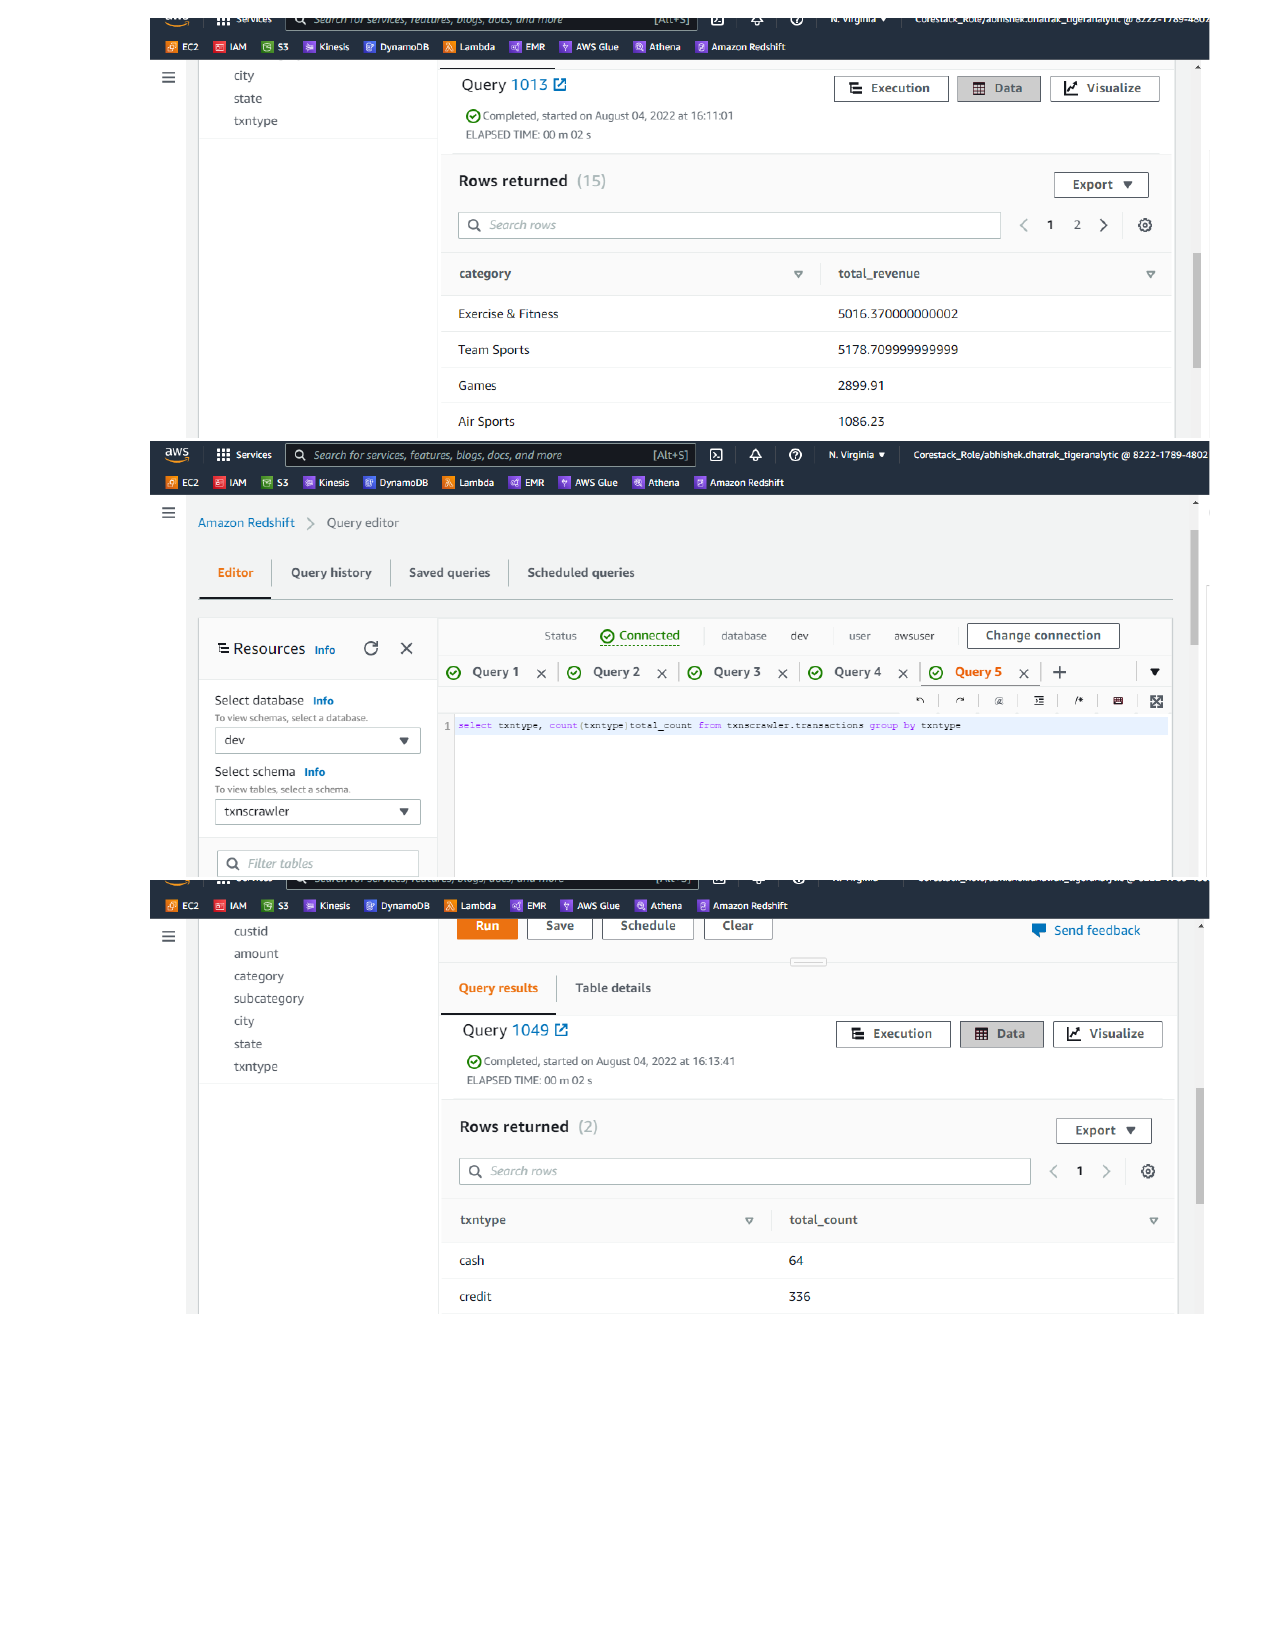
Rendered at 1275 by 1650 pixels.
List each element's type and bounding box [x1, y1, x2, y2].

picture [150, 441, 1210, 877]
picture [150, 18, 1210, 438]
picture [150, 880, 1210, 1314]
